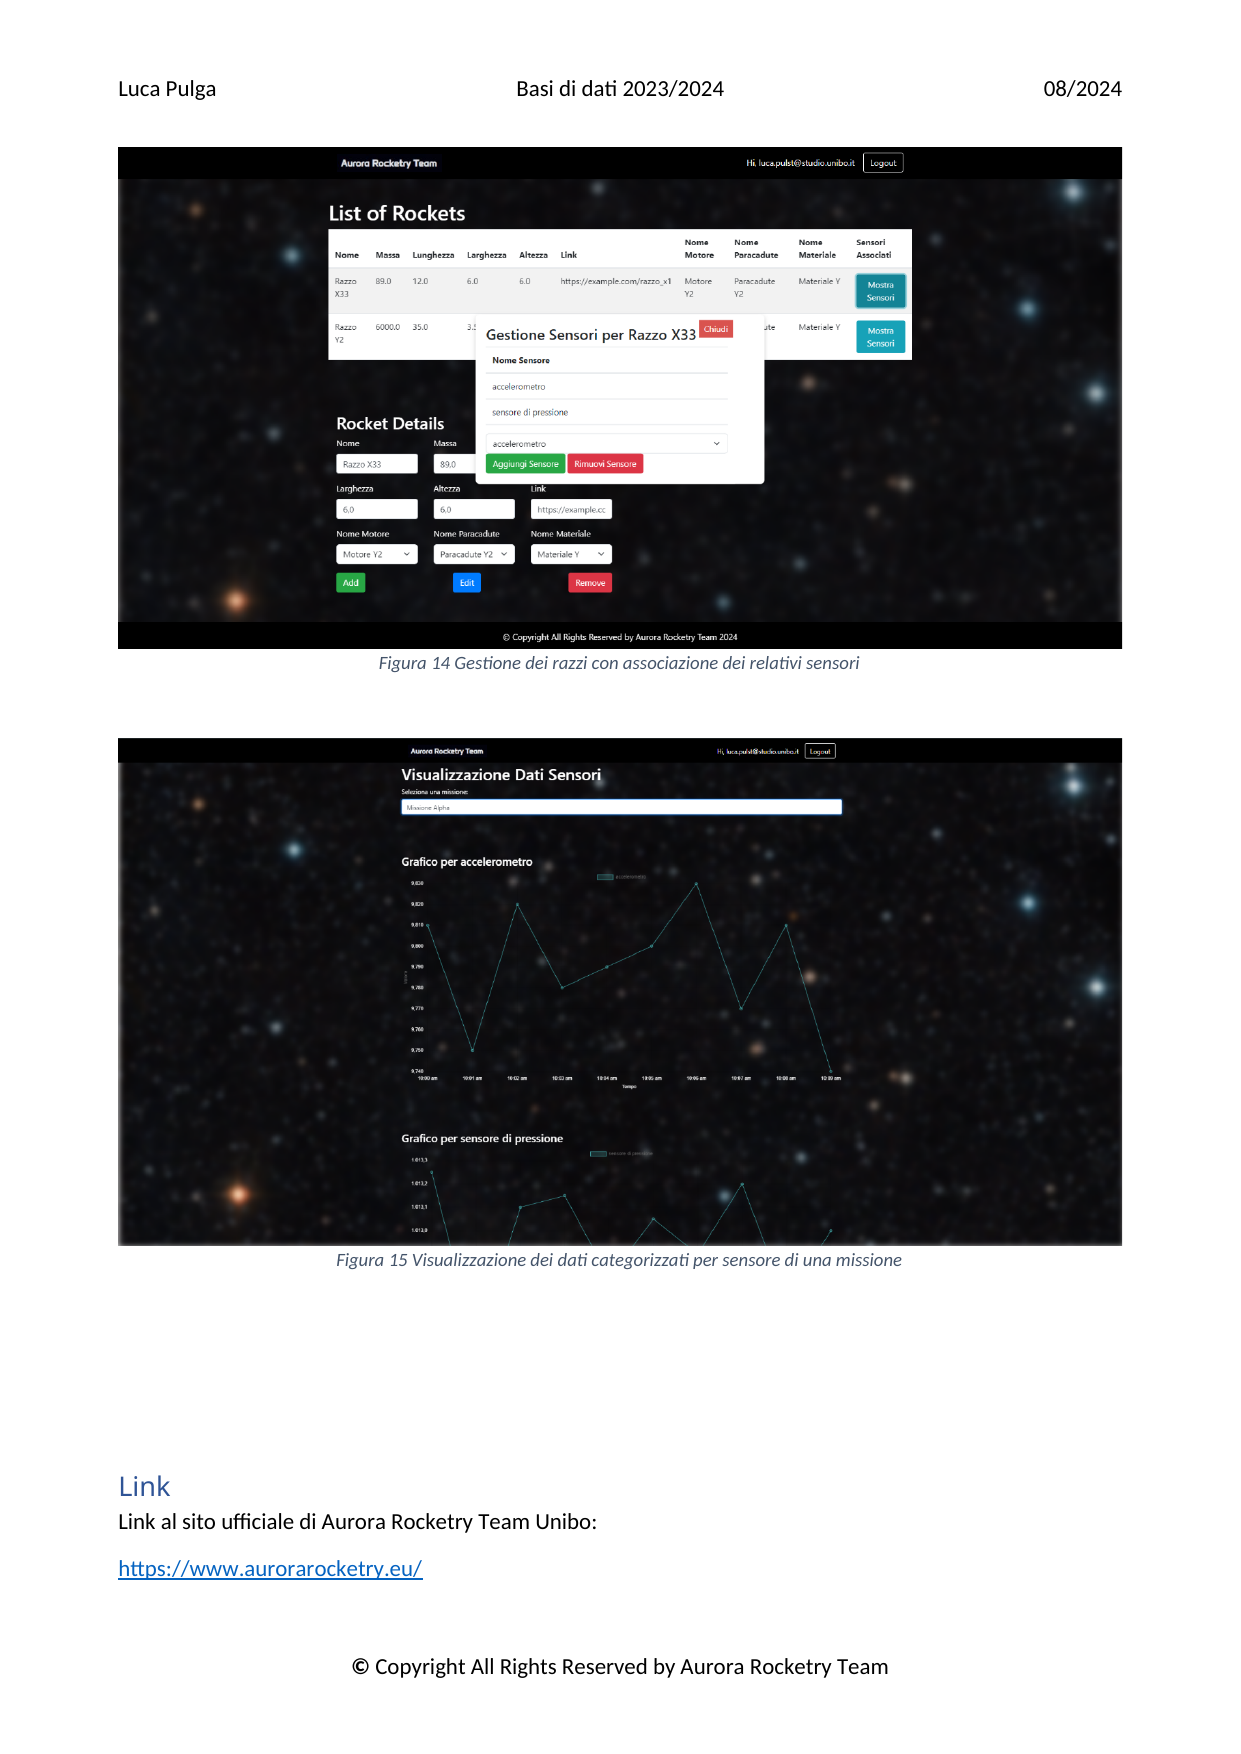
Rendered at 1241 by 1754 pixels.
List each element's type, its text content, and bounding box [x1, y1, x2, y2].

subtitle Link [118, 1468, 1122, 1504]
text Link al sito ufficiale di Aurora Rocketry Team Unibo: [118, 1507, 1122, 1535]
text https://www.aurorarocketry.eu/ [118, 1554, 1122, 1582]
picture [118, 738, 1123, 1246]
picture [118, 147, 1123, 649]
